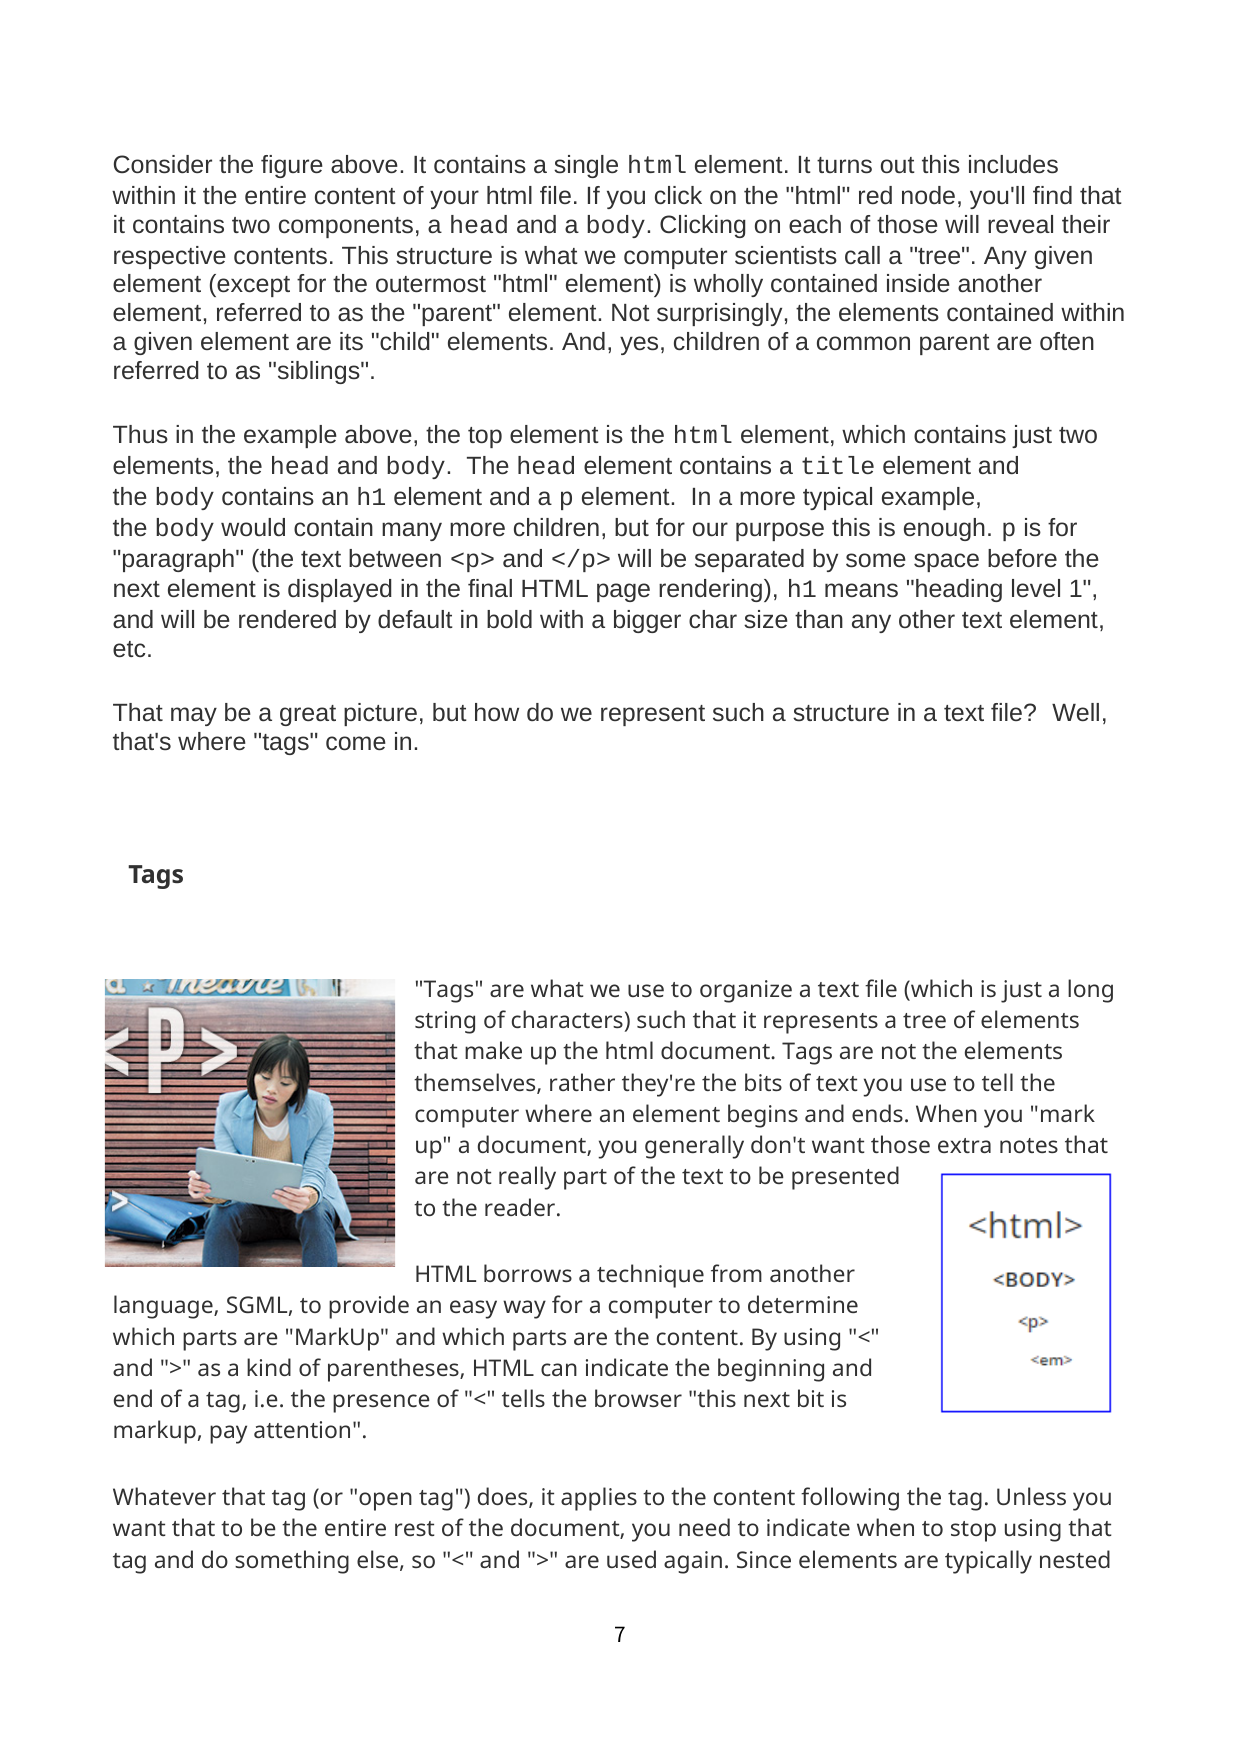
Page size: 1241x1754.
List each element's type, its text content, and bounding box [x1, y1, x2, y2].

subtitle Tags [128, 855, 1128, 890]
text Consider the figure above. It contains a single html element. It turns out this includes within it the entire content of your html file. If you click on the "html" red node, you'll find that it contains two components, a head and a body. Clicking on each of those will reveal their respective contents. This structure is what we computer scientists call a "tree". Any given element (except for the outermost "html" element) is wholly contained inside another element, referred to as the "parent" element. Not surprisingly, the elements contained within a given element are its "child" elements. And, yes, children of a common parent are often referred to as "siblings". [112, 150, 1128, 384]
picture [932, 1166, 1116, 1417]
picture [104, 979, 396, 1267]
text That may be a great picture, but how do we represent such a structure in a text file? Well, that's where "tags" come in. [112, 698, 1128, 756]
text Thus in the example above, the top element is the html element, which contains just two elements, the head and body. The head element contains a title element and the body contains an h1 element and a p element. In a more typical example, the body would contain many more children, but for our purpose this is enough. p is for "paragraph" (the text between <p> and </p> will be separated by some space before the next element is displayed in the final HTML page rendering), h1 means "heading level 1", and will be rendered by default in bold with a bigger char size than any other text element, etc. [112, 420, 1128, 663]
text HTML borrows a technique from another language, SGML, to provide an easy way for a computer to determine which parts are "MarkUp" and which parts are the content. By using "<" and ">" as a kind of parentheses, HTML can indicate the beginning and end of a tag, i.e. the presence of "<" tells the browser "this next bit is markup, pay attention". [112, 1258, 1128, 1446]
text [112, 1481, 1128, 1575]
